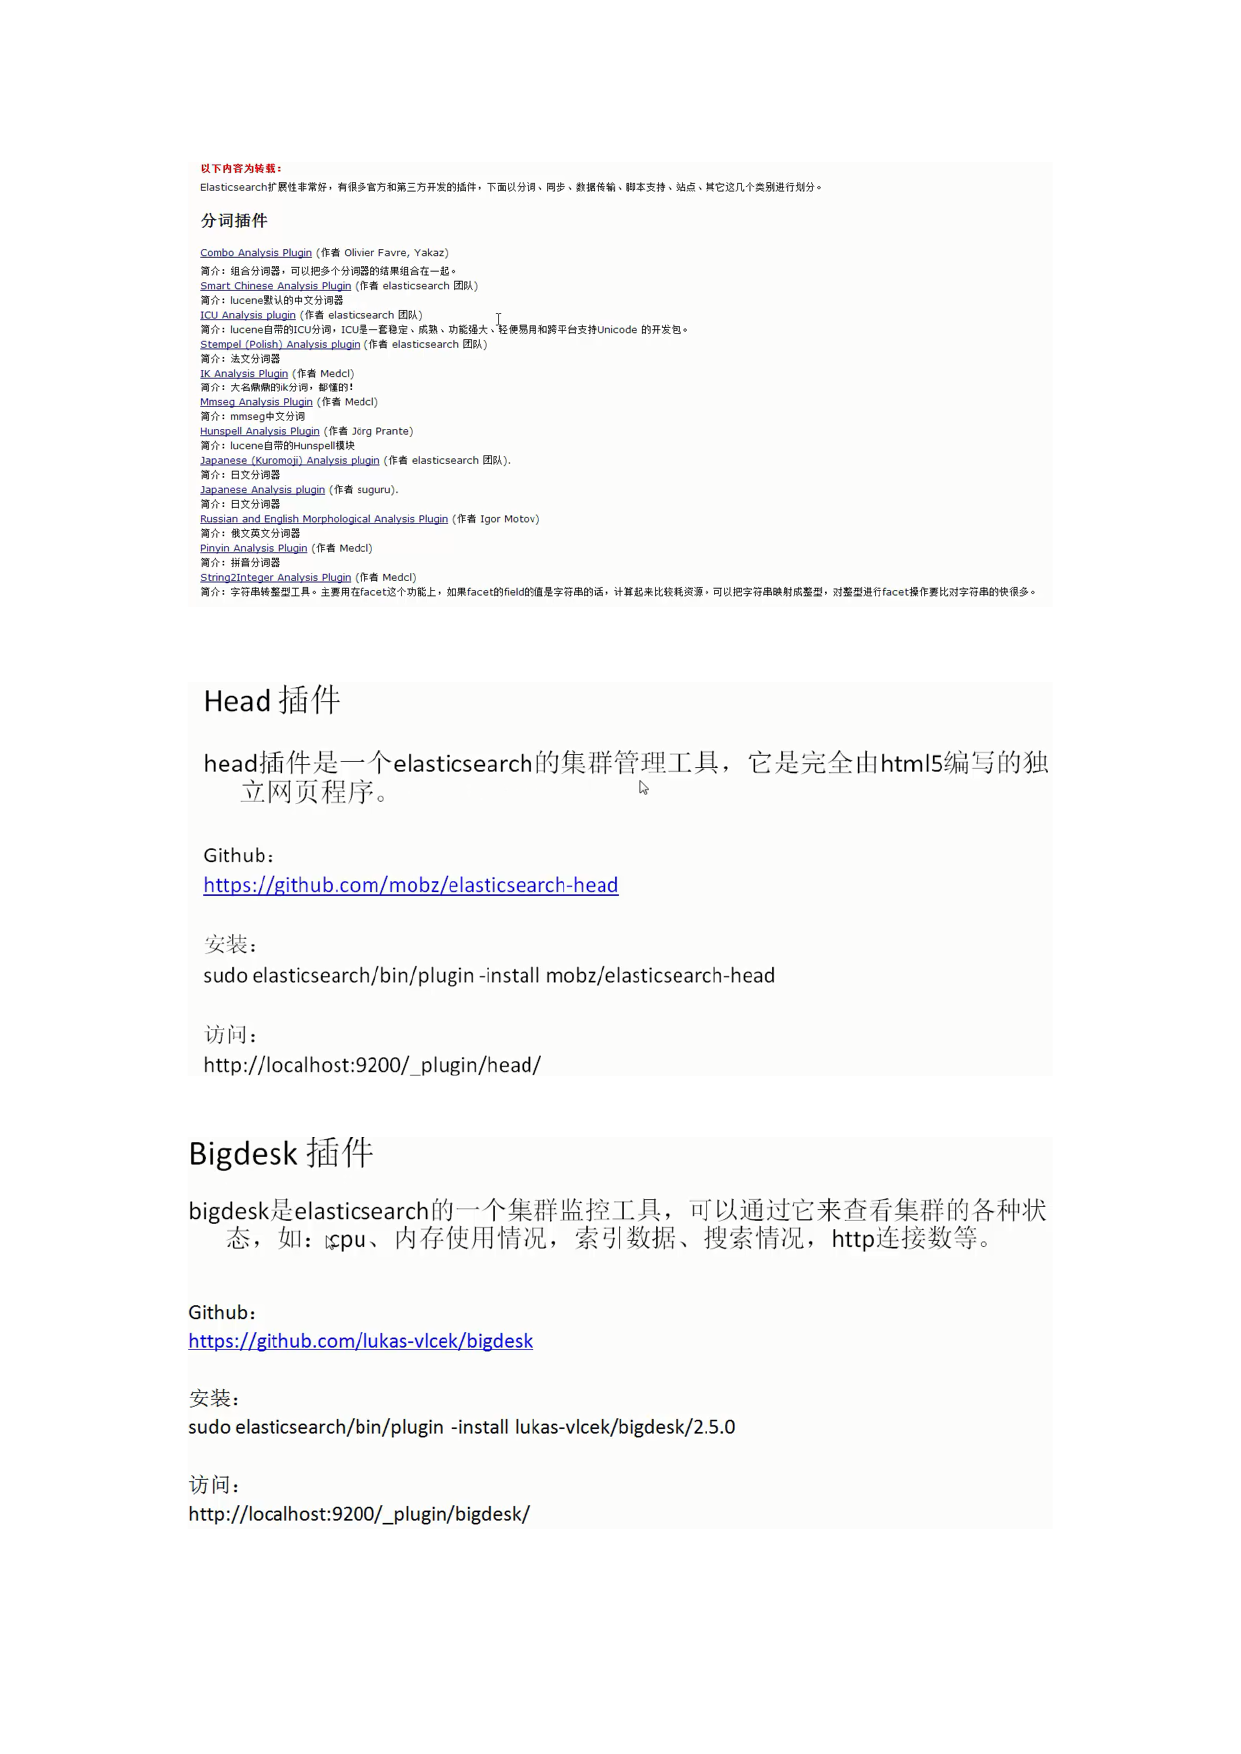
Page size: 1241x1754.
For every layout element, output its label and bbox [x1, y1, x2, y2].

picture [187, 162, 1053, 607]
picture [187, 682, 1053, 1076]
picture [187, 1137, 1053, 1529]
